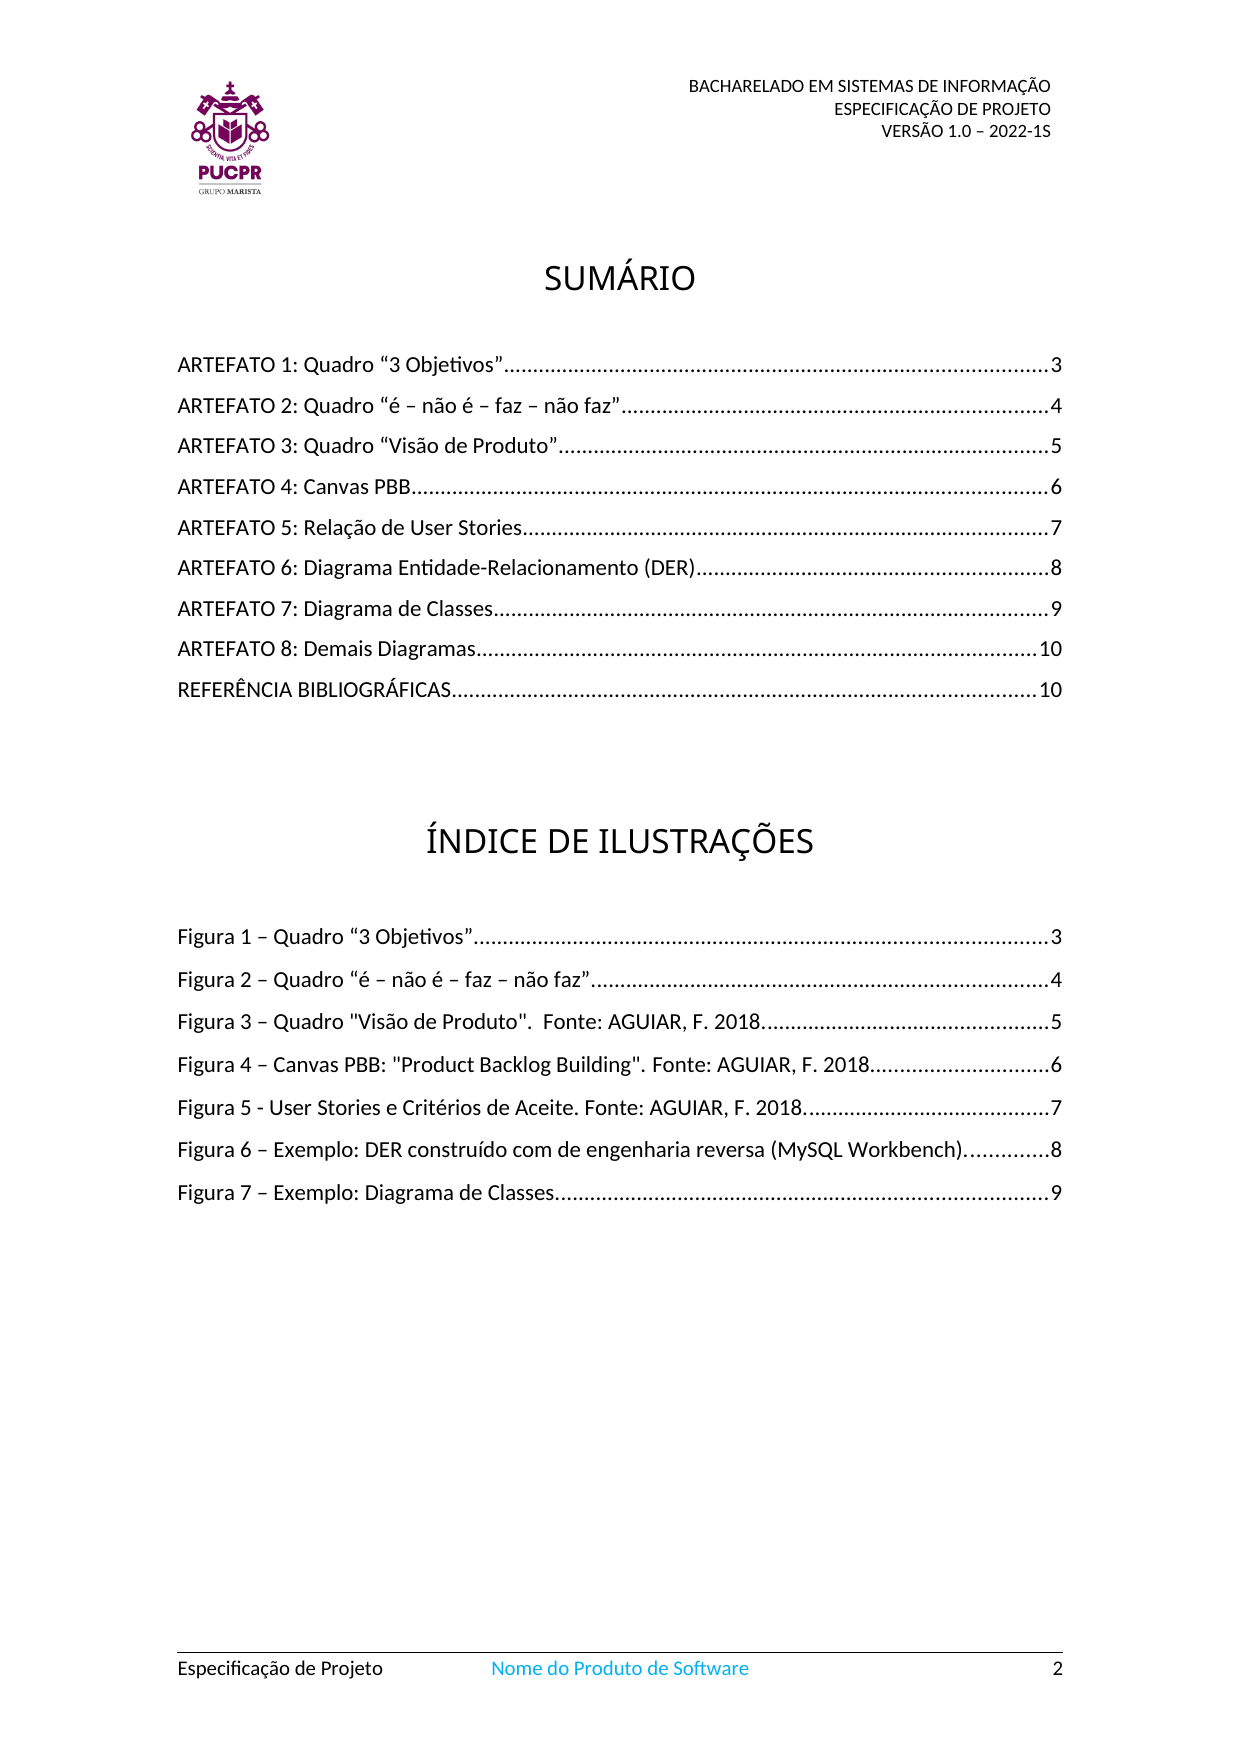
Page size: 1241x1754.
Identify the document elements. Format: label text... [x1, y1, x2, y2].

text Figura 3 – Quadro "Visão de Produto". Fonte: AGUIAR, F. 2018. 5 [177, 1007, 1063, 1036]
text Figura 4 – Canvas PBB: "Product Backlog Building". Fonte: AGUIAR, F. 2018. 6 [177, 1050, 1063, 1078]
text Figura 6 – Exemplo: DER construído com de engenharia reversa (MySQL Workbench). 8 [177, 1136, 1063, 1164]
text Figura 1 – Quadro “3 Objetivos”. 3 [177, 922, 1063, 950]
subtitle ÍNDICE DE ILUSTRAÇÕES [177, 818, 1063, 863]
text Figura 5 - User Stories e Critérios de Aceite. Fonte: AGUIAR, F. 2018. 7 [177, 1093, 1063, 1121]
picture [188, 73, 271, 202]
text Figura 2 – Quadro “é – não é – faz – não faz”. 4 [177, 965, 1063, 993]
text Figura 7 – Exemplo: Diagrama de Classes. 9 [177, 1178, 1063, 1206]
